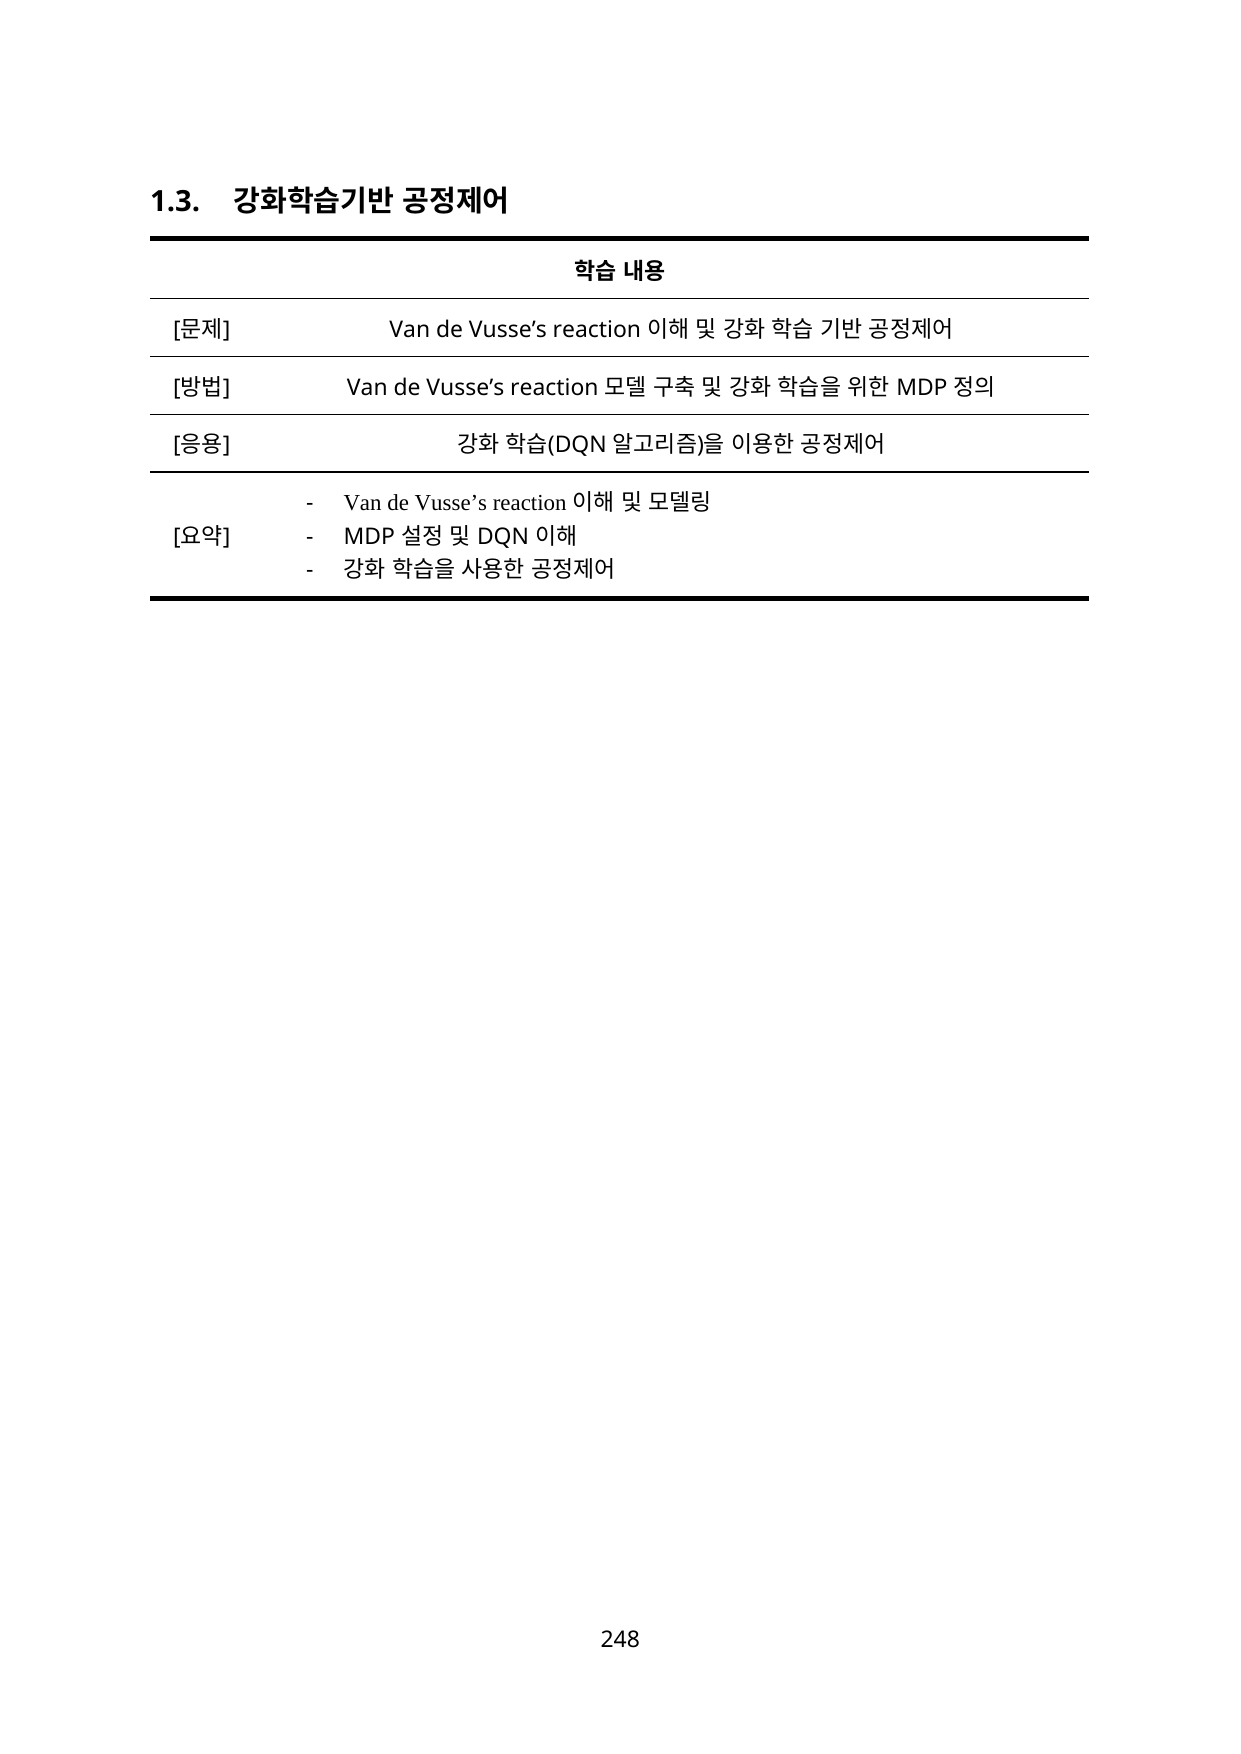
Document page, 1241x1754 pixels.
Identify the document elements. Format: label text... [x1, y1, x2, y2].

table_cell [응용] [150, 415, 253, 471]
table_cell 강화 학습(DQN 알고리즘)을 이용한 공정제어 [253, 415, 1089, 471]
table_cell [문제] [150, 299, 253, 356]
subtitle 강화학습기반 공정제어 [150, 177, 1090, 219]
table_cell [방법] [150, 357, 253, 413]
table_cell Van de Vusse’s reaction 모델 구축 및 강화 학습을 위한 MDP 정의 [253, 357, 1089, 413]
table_header 학습 내용 [150, 241, 1089, 298]
table_cell Van de Vusse’s reaction 이해 및 강화 학습 기반 공정제어 [253, 299, 1089, 356]
table_cell Van de Vusse’s reaction 이해 및 모델링 MDP 설정 및 DQN 이해 강화 학습을 사용한 공정제어 [253, 473, 1089, 596]
table_cell [요약] [150, 473, 253, 596]
